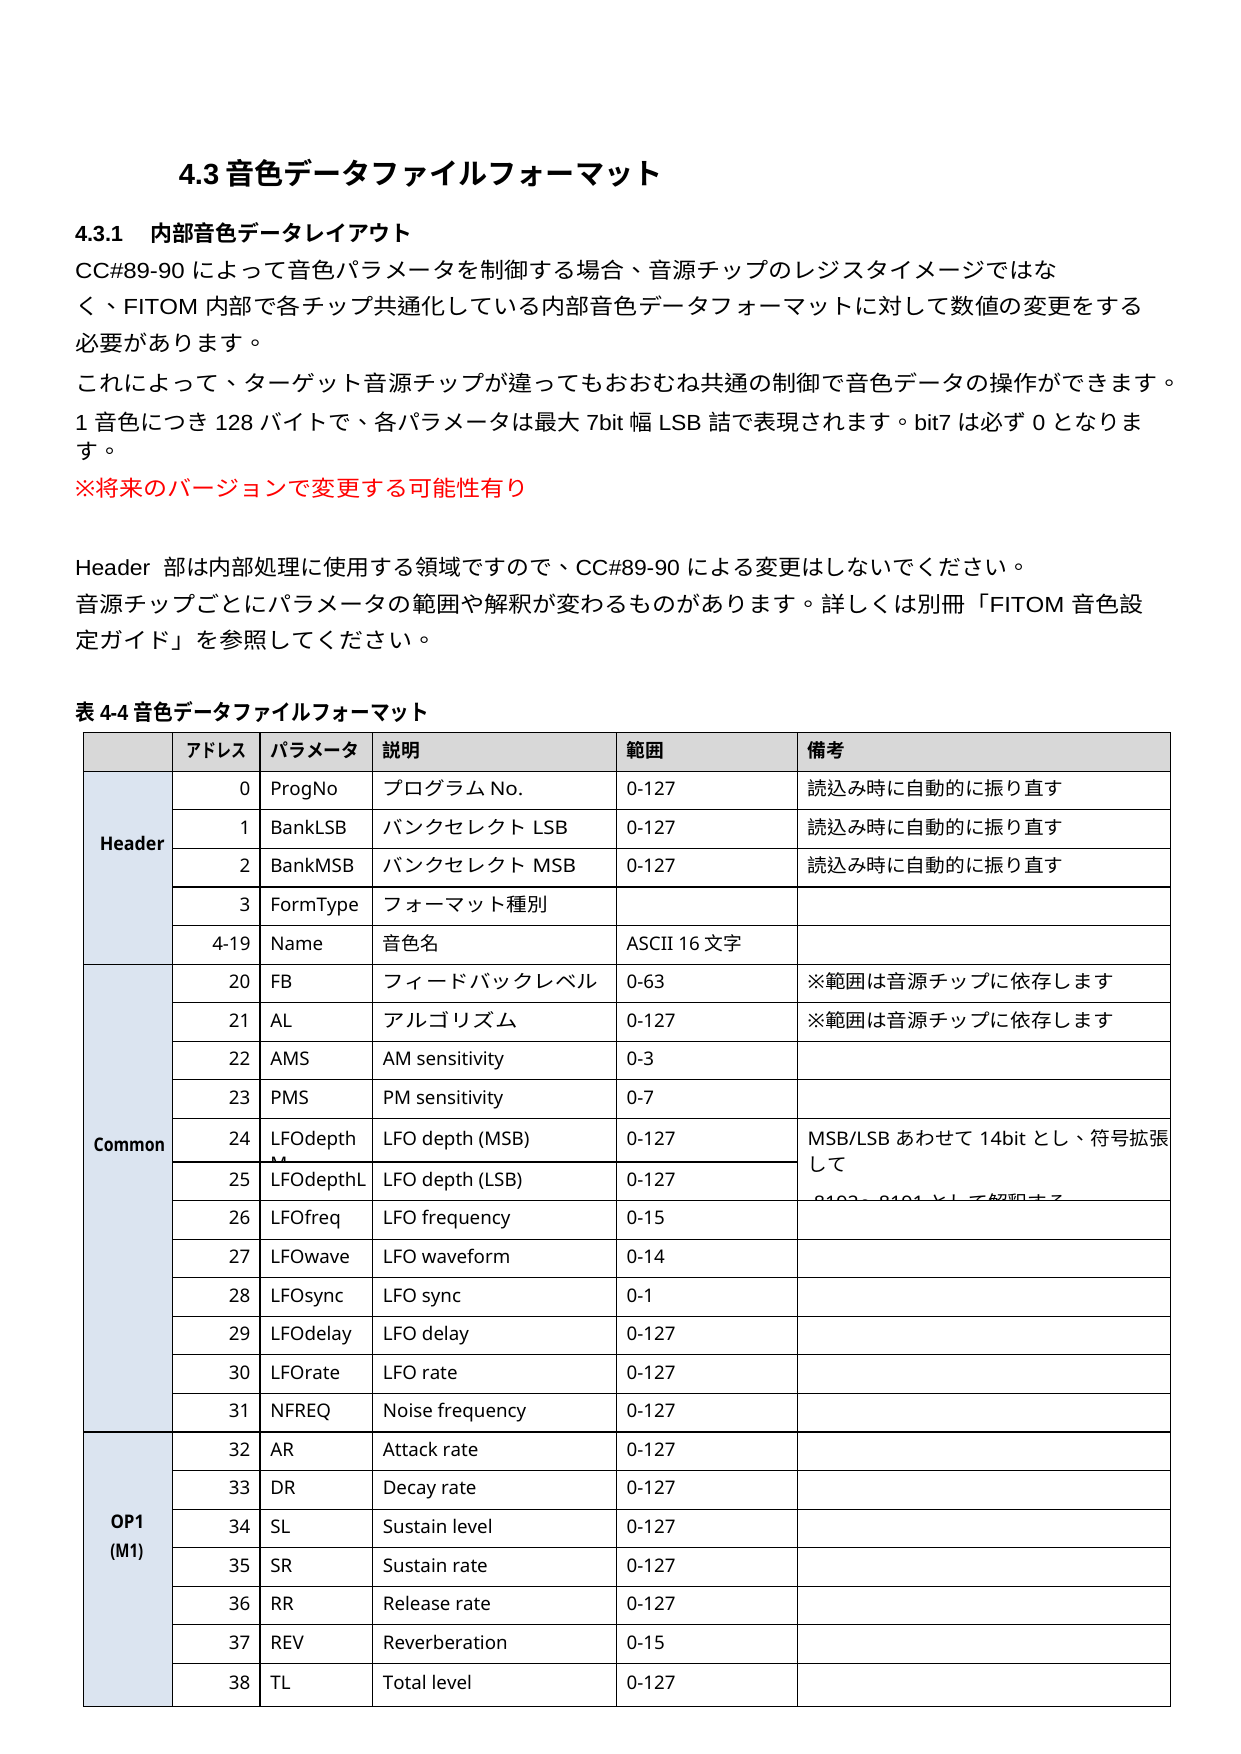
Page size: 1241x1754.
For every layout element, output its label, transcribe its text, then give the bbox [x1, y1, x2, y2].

table_cell Name [261, 926, 372, 964]
table_header [84, 733, 172, 771]
table_cell [798, 1278, 1170, 1316]
table_cell Attack rate [373, 1433, 616, 1470]
table_cell 0-127 [617, 1003, 797, 1041]
table_cell LFO depth (MSB) [373, 1119, 616, 1161]
table_header 備考 [798, 733, 1170, 771]
table_cell プログラムNo. [373, 772, 616, 809]
table_cell LFOwave [261, 1240, 372, 1277]
table_cell AMS [261, 1042, 372, 1079]
table_cell 0-127 [617, 1163, 797, 1200]
table_cell 30 [173, 1355, 259, 1393]
table_cell 38 [173, 1664, 259, 1706]
table_cell TL [261, 1664, 372, 1706]
table_cell 読込み時に自動的に振り直す [798, 772, 1170, 809]
subtitle 内部音色データレイアウト [75, 218, 1184, 248]
table_cell 25 [173, 1163, 259, 1200]
table_cell 23 [173, 1080, 259, 1118]
table_cell フォーマット種別 [373, 888, 616, 925]
text ※将来のバージョンで変更する可能性有り [75, 473, 1184, 503]
table_cell Release rate [373, 1587, 616, 1624]
table_cell Sustain level [373, 1510, 616, 1547]
table_cell 0-127 [617, 1119, 797, 1161]
table_cell [798, 1042, 1170, 1079]
table_cell 31 [173, 1394, 259, 1431]
text 音源チップごとにパラメータの範囲や解釈が変わるものがあります。詳しくは別冊「FITOM 音色設定ガイド」を参照してください。 [75, 588, 1159, 655]
table_cell 3 [173, 888, 259, 925]
table_cell ※範囲は音源チップに依存します [798, 1003, 1170, 1041]
table_cell 0 [173, 772, 259, 809]
table_cell 0-14 [617, 1240, 797, 1277]
table_cell [798, 1433, 1170, 1470]
table_cell 24 [173, 1119, 259, 1161]
table_cell Sustain rate [373, 1548, 616, 1586]
table_cell ※範囲は音源チップに依存します [798, 965, 1170, 1002]
table_cell 0-15 [617, 1625, 797, 1663]
table_cell [798, 1664, 1170, 1706]
table_cell ASCII 16 文字 [617, 926, 797, 964]
table_cell 37 [173, 1625, 259, 1663]
table_cell ProgNo [261, 772, 372, 809]
table_cell 0-127 [617, 1510, 797, 1547]
table_cell [798, 1587, 1170, 1624]
text Header 部は内部処理に使用する領域ですので、CC#89-90 による変更はしないでください。 [75, 551, 1184, 581]
table_cell 0-127 [617, 1664, 797, 1706]
table_cell 34 [173, 1510, 259, 1547]
table_cell Common [84, 965, 172, 1431]
table_cell 2 [173, 849, 259, 886]
table_cell 0-127 [617, 772, 797, 809]
table_cell [798, 1355, 1170, 1393]
table_cell 0-127 [617, 1355, 797, 1393]
table_cell [798, 1394, 1170, 1431]
table_cell [617, 888, 797, 925]
table_cell [798, 1471, 1170, 1508]
table_cell 36 [173, 1587, 259, 1624]
table_cell 0-127 [617, 810, 797, 848]
table_cell [798, 1080, 1170, 1118]
table_cell 0-127 [617, 1433, 797, 1470]
table_cell 29 [173, 1317, 259, 1354]
table_cell 0-15 [617, 1201, 797, 1238]
table_cell PMS [261, 1080, 372, 1118]
table_cell 0-127 [617, 1394, 797, 1431]
table_cell Noise frequency [373, 1394, 616, 1431]
table_cell バンクセレクト MSB [373, 849, 616, 886]
table_cell REV [261, 1625, 372, 1663]
table_cell 35 [173, 1548, 259, 1586]
text これによって、ターゲット音源チップが違ってもおおむね共通の制御で音色データの操作ができます。 [75, 368, 1184, 398]
table_cell FormType [261, 888, 372, 925]
table_cell LFOrate [261, 1355, 372, 1393]
table_cell 20 [173, 965, 259, 1002]
text 1 音色につき 128 バイトで、各パラメータは最大 7bit 幅 LSB 詰で表現されます。bit7 は必ず 0 となります。 [75, 406, 1184, 466]
table_cell 32 [173, 1433, 259, 1470]
table_cell LFO sync [373, 1278, 616, 1316]
table_cell DR [261, 1471, 372, 1508]
table_cell RR [261, 1587, 372, 1624]
table_cell LFOdelay [261, 1317, 372, 1354]
table_cell 28 [173, 1278, 259, 1316]
table_cell [798, 1625, 1170, 1663]
table_cell BankMSB [261, 849, 372, 886]
table_cell Reverberation [373, 1625, 616, 1663]
table_cell SR [261, 1548, 372, 1586]
table_cell LFOdepthM [261, 1119, 372, 1161]
table_cell [798, 1548, 1170, 1586]
table_cell Header [84, 772, 172, 964]
table_cell 22 [173, 1042, 259, 1079]
table_cell 0-127 [617, 1471, 797, 1508]
table_cell LFO frequency [373, 1201, 616, 1238]
table_cell [798, 1317, 1170, 1354]
table_cell [798, 1240, 1170, 1277]
table_cell フィードバックレベル [373, 965, 616, 1002]
table_cell BankLSB [261, 810, 372, 848]
table_cell Total level [373, 1664, 616, 1706]
table_cell NFREQ [261, 1394, 372, 1431]
table_cell 0-1 [617, 1278, 797, 1316]
table_cell 33 [173, 1471, 259, 1508]
table_cell LFO delay [373, 1317, 616, 1354]
table_cell LFO waveform [373, 1240, 616, 1277]
table_cell MSB/LSB あわせて 14bit とし、符号拡張して -8192～8191 として解釈する [798, 1119, 1170, 1200]
table_cell AM sensitivity [373, 1042, 616, 1079]
table_header 説明 [373, 733, 616, 771]
table_cell 26 [173, 1201, 259, 1238]
table_cell [798, 888, 1170, 925]
table_cell 0-127 [617, 1587, 797, 1624]
table_cell 音色名 [373, 926, 616, 964]
table_cell SL [261, 1510, 372, 1547]
table_cell 読込み時に自動的に振り直す [798, 810, 1170, 848]
table_cell 0-127 [617, 1317, 797, 1354]
table_cell 21 [173, 1003, 259, 1041]
table_cell AR [261, 1433, 372, 1470]
subtitle 4.3音色データファイルフォーマット [178, 150, 1184, 193]
table_cell LFOfreq [261, 1201, 372, 1238]
table_cell アルゴリズム [373, 1003, 616, 1041]
table_cell 4-19 [173, 926, 259, 964]
text CC#89-90 によって音色パラメータを制御する場合、音源チップのレジスタイメージではなく、FITOM 内部で各チップ共通化している内部音色データフォーマットに対して数値の変更をする必要があります。 [75, 254, 1150, 357]
table_cell Decay rate [373, 1471, 616, 1508]
table_cell 0-127 [617, 1548, 797, 1586]
table_header アドレス [173, 733, 259, 771]
subtitle 表 4-4 音色データファイルフォーマット [75, 697, 1184, 727]
table_cell PM sensitivity [373, 1080, 616, 1118]
table_cell LFOsync [261, 1278, 372, 1316]
table_cell 0-127 [617, 849, 797, 886]
table_cell LFO rate [373, 1355, 616, 1393]
table_cell [798, 926, 1170, 964]
table_cell FB [261, 965, 372, 1002]
table_cell 0-63 [617, 965, 797, 1002]
table_cell [798, 1510, 1170, 1547]
table_cell 読込み時に自動的に振り直す [798, 849, 1170, 886]
table_cell OP1 (M1) [84, 1433, 172, 1706]
table_header パラメータ [261, 733, 372, 771]
table_cell [798, 1201, 1170, 1238]
table_cell 1 [173, 810, 259, 848]
table_cell 0-3 [617, 1042, 797, 1079]
table_cell LFO depth (LSB) [373, 1163, 616, 1200]
table_cell AL [261, 1003, 372, 1041]
table_cell 27 [173, 1240, 259, 1277]
table_cell LFOdepthL [261, 1163, 372, 1200]
table_header 範囲 [617, 733, 797, 771]
table_cell 0-7 [617, 1080, 797, 1118]
table_cell バンクセレクト LSB [373, 810, 616, 848]
